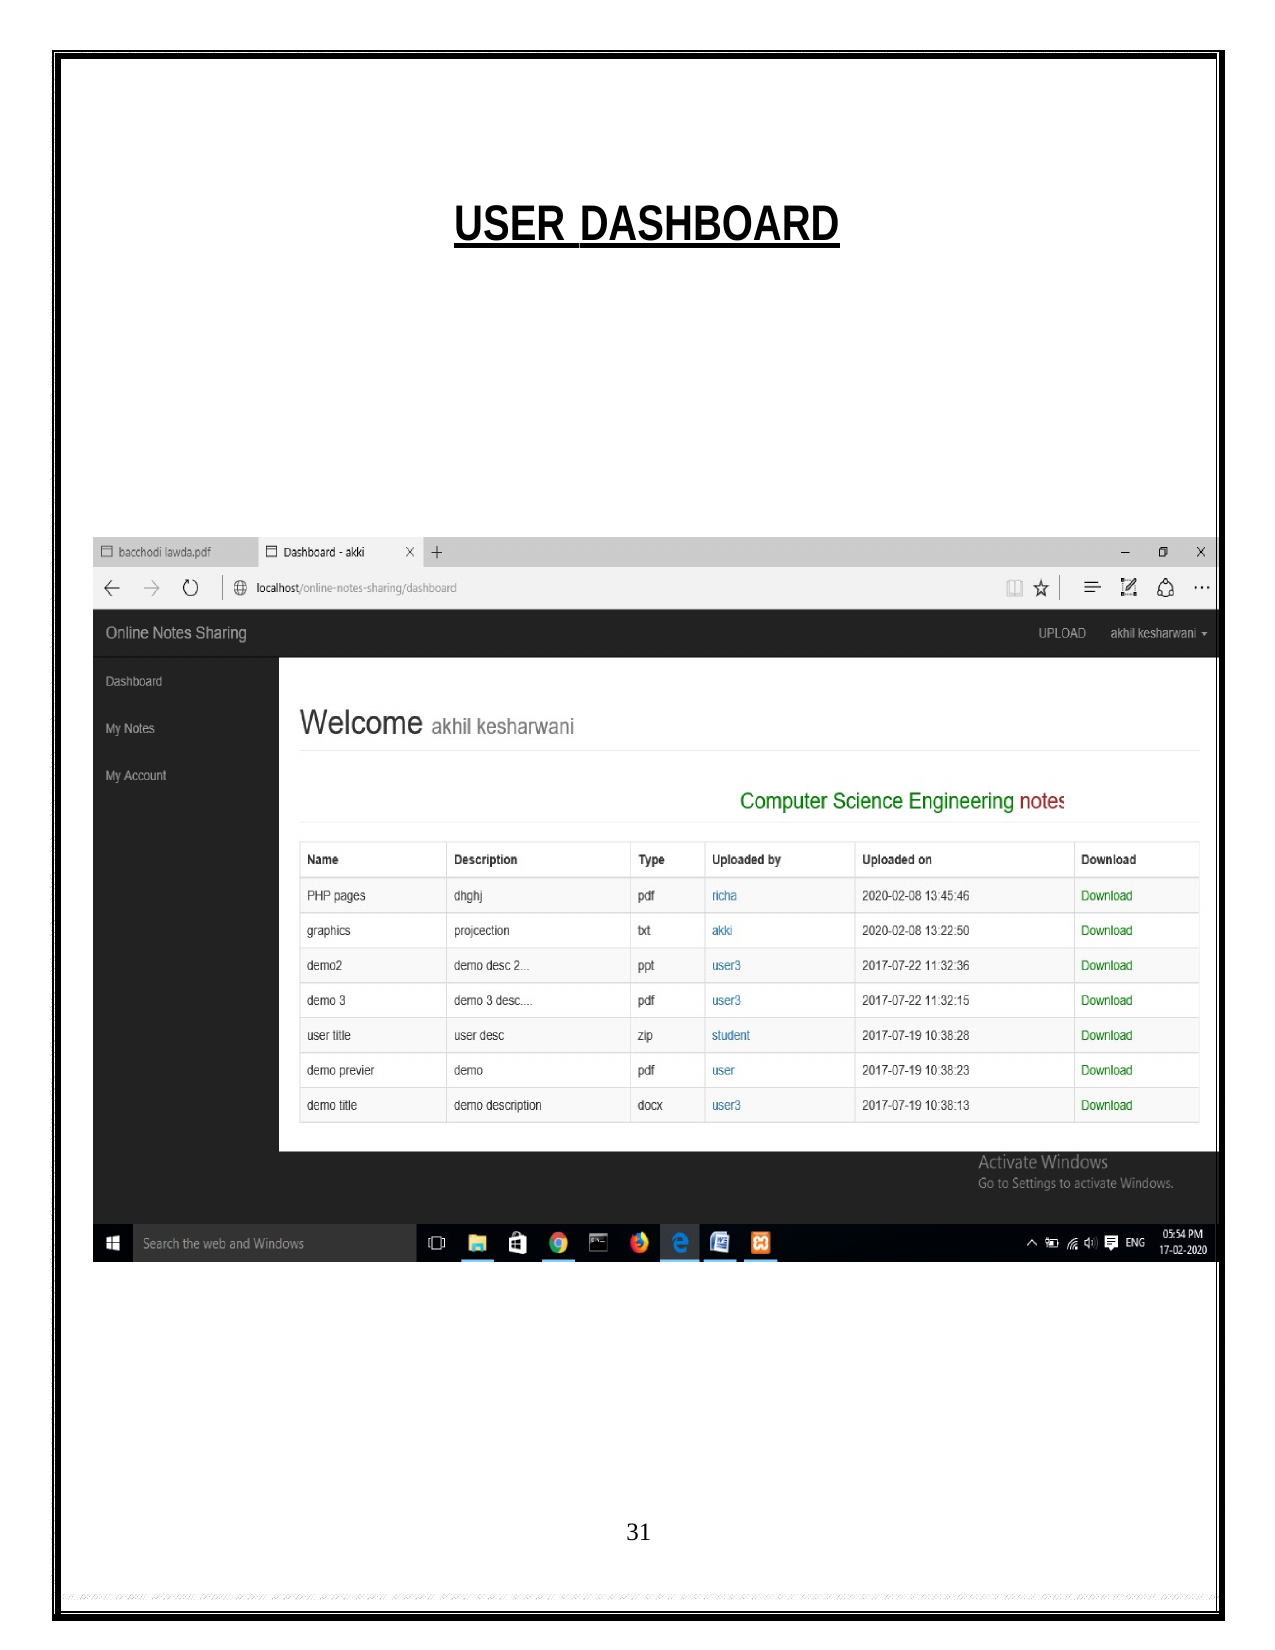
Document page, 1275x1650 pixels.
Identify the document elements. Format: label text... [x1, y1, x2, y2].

text 31 [76, 1517, 1201, 1546]
picture [61, 59, 1216, 1600]
subtitle USER DASHBOARD [93, 193, 1200, 251]
picture [54, 52, 1219, 1600]
